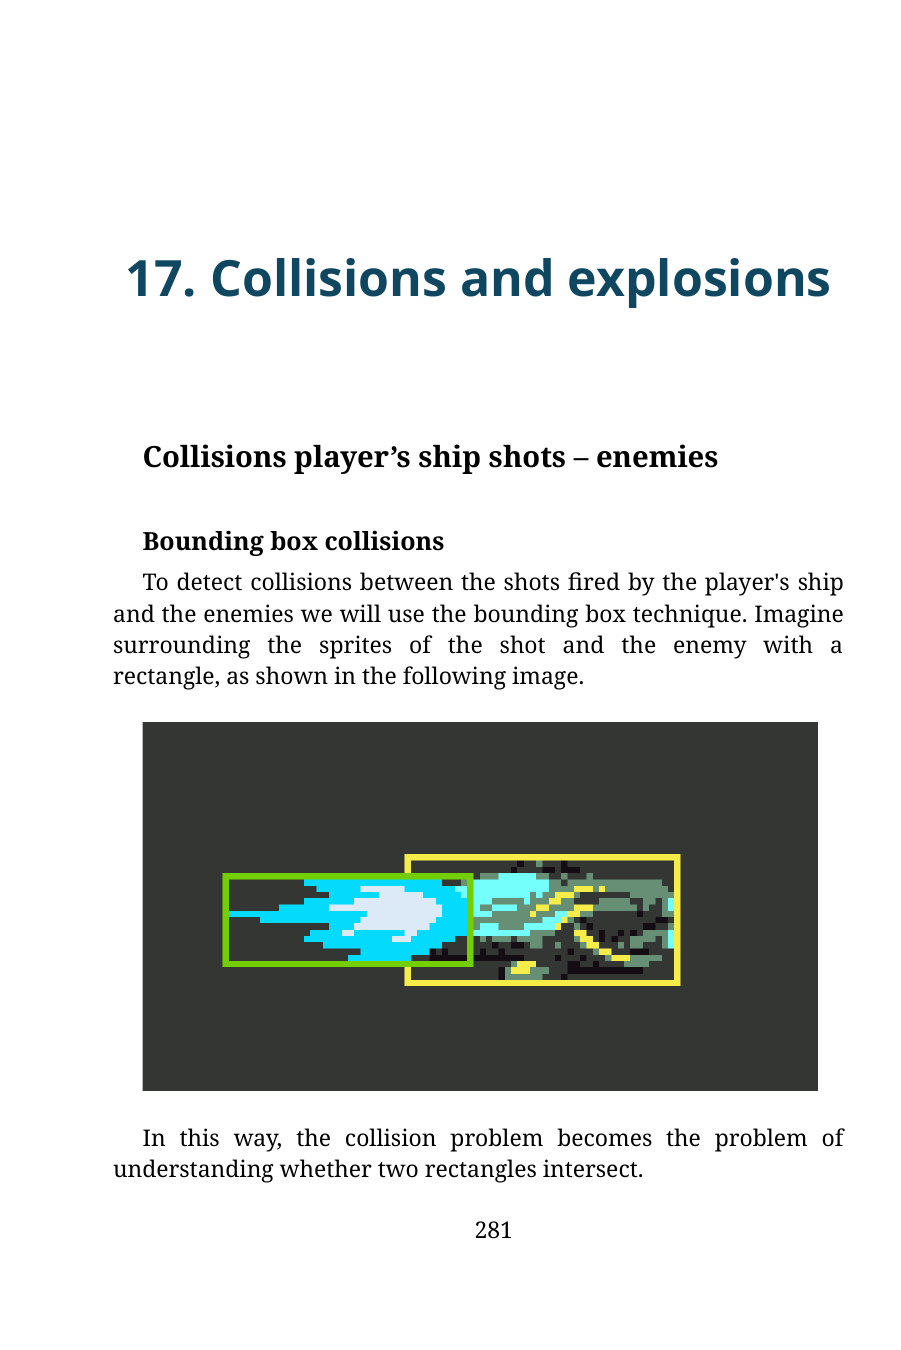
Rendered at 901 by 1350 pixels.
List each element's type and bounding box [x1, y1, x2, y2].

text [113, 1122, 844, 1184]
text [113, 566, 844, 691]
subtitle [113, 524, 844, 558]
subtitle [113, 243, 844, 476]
picture [142, 722, 818, 1091]
